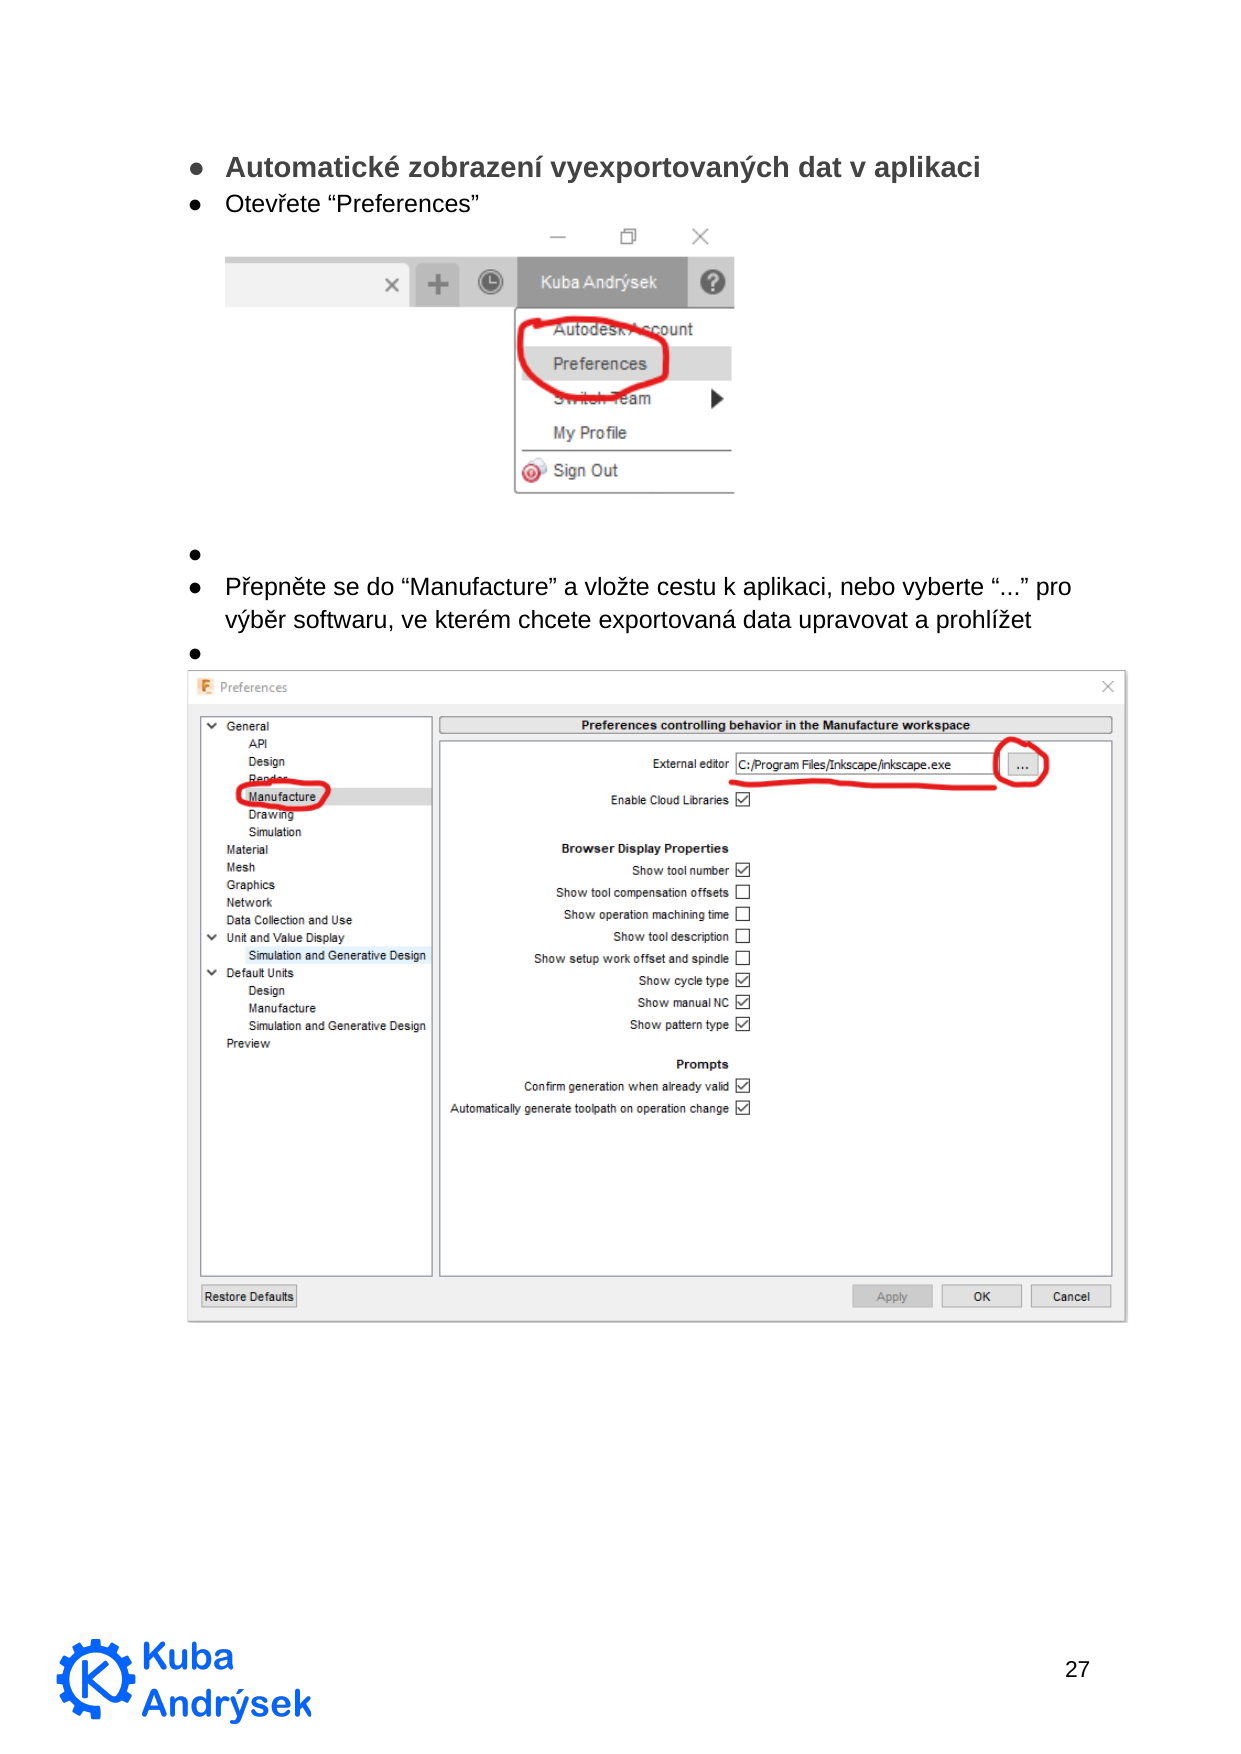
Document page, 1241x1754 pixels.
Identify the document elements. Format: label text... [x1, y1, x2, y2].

picture [187, 670, 1129, 1323]
picture [225, 221, 735, 563]
list Otevřete “Preferences” [187, 188, 1090, 217]
subtitle Automatické zobrazení vyexportovaných dat v aplikaci [187, 150, 1090, 183]
list Přepněte se do “Manufacture” a vložte cestu k aplikaci, nebo vyberte “...” pro výběr softwaru, ve kterém chcete exportovaná data upravovat a prohlížet [187, 572, 1090, 633]
picture [56, 1639, 312, 1724]
